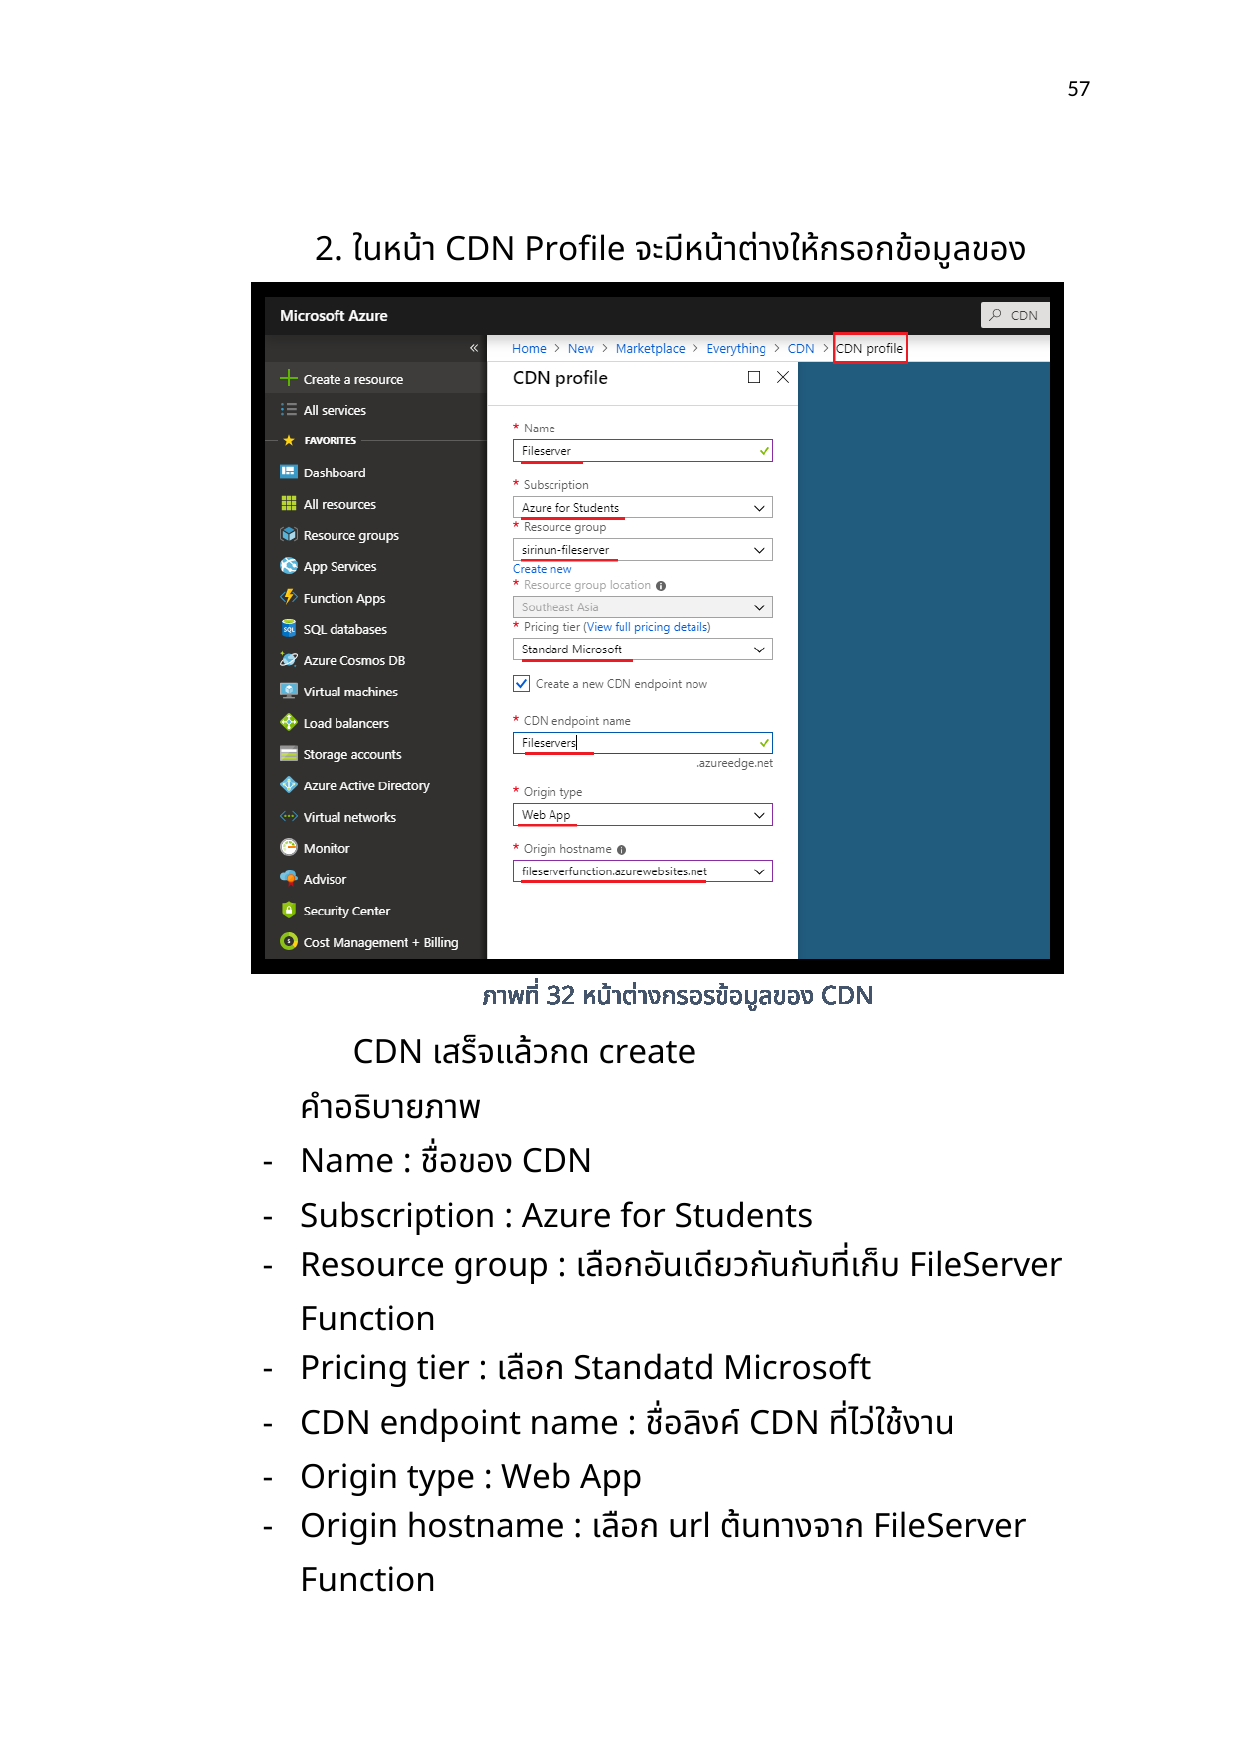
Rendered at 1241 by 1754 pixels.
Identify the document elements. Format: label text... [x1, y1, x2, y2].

list Name : ชื่อของ CDN [262, 1137, 1090, 1188]
list คำอธิบายภาพ [300, 1083, 1090, 1133]
picture [265, 297, 1050, 959]
list Resource group : เลือกอันเดียวกันกับที่เก็บ FileServer Function [262, 1241, 1090, 1340]
list Pricing tier : เลือก Standatd Microsoft [262, 1344, 1090, 1394]
list CDN endpoint name : ชื่อลิงค์ CDN ที่ไว่ใช้งาน [262, 1398, 1090, 1449]
list Origin type : Web App [262, 1453, 1090, 1498]
list Subscription : Azure for Students [262, 1192, 1090, 1237]
list Origin hostname : เลือก url ต้นทางจาก FileServer Function [262, 1502, 1090, 1602]
